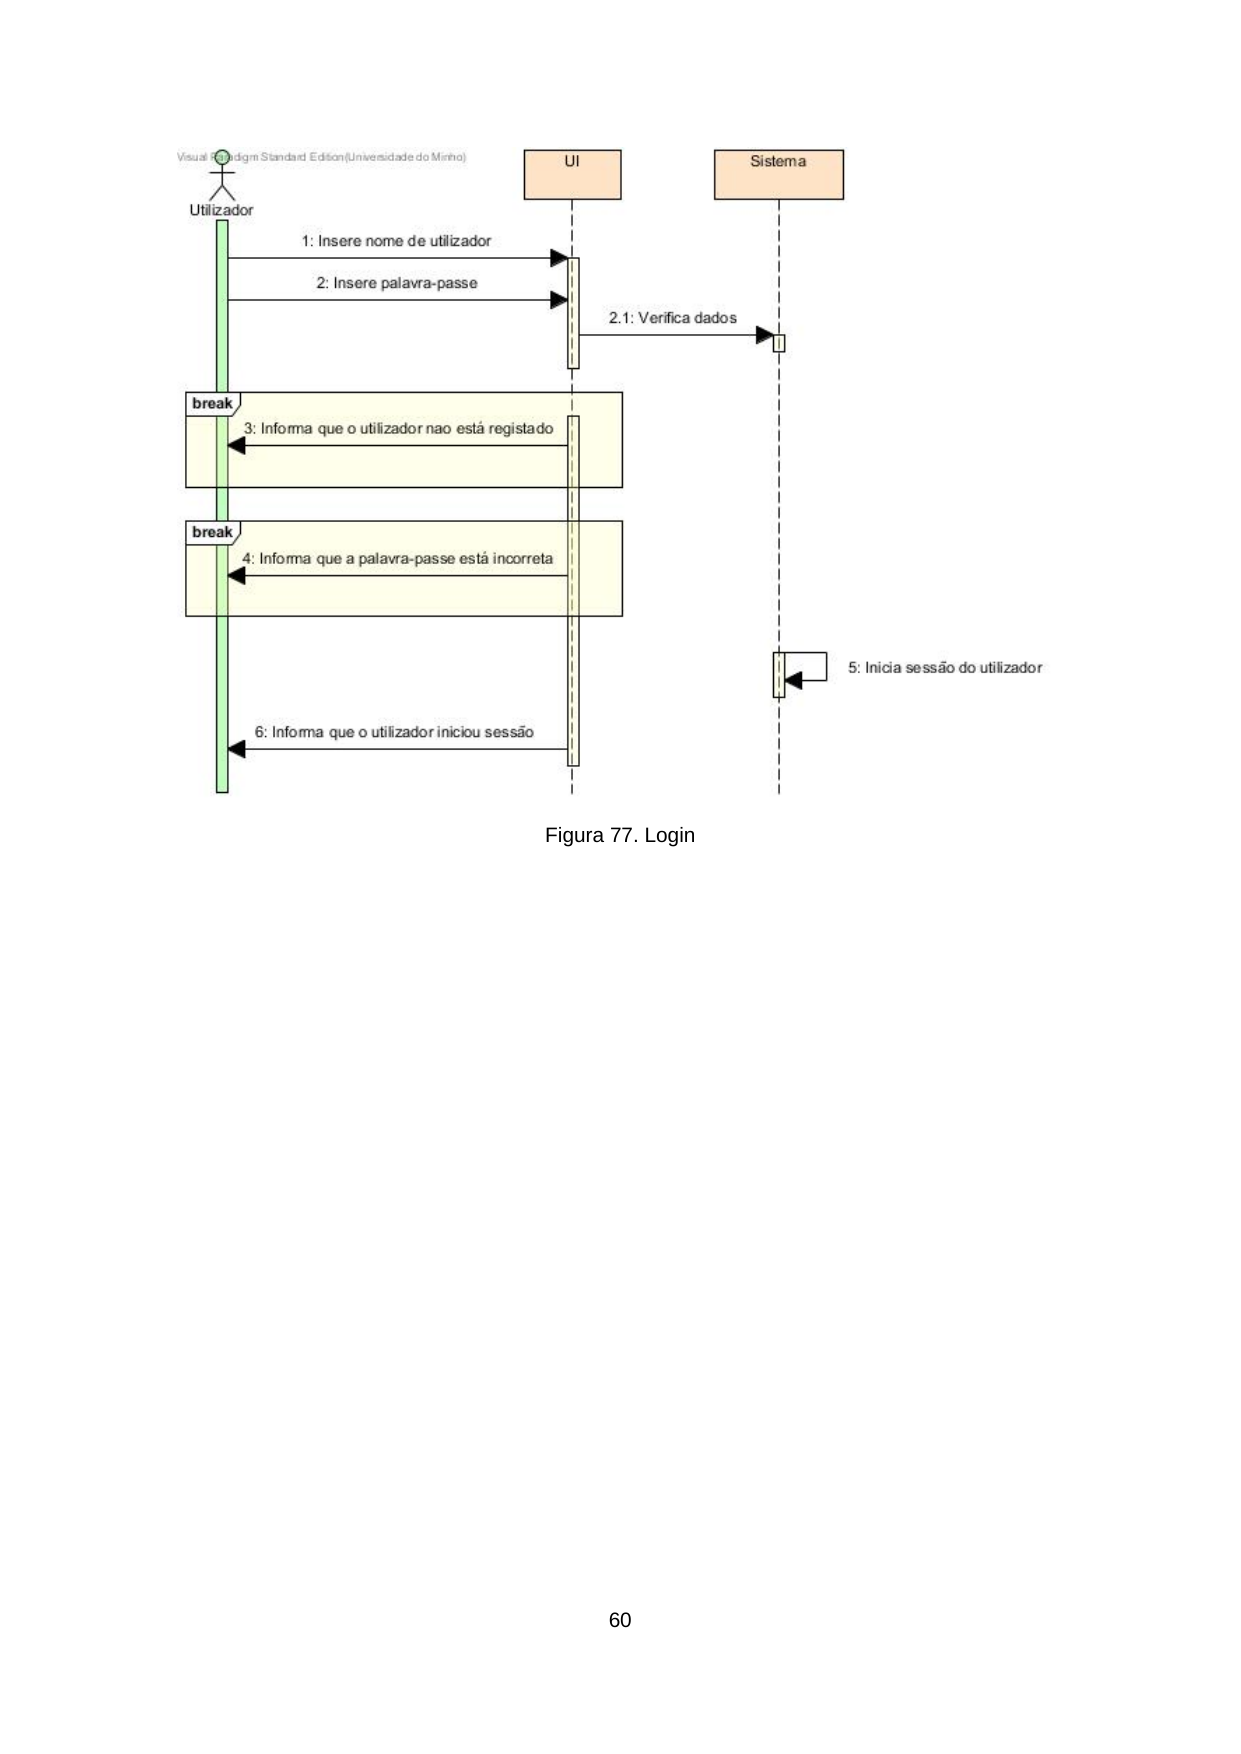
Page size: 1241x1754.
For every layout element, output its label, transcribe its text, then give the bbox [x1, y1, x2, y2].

picture [177, 147, 1064, 799]
